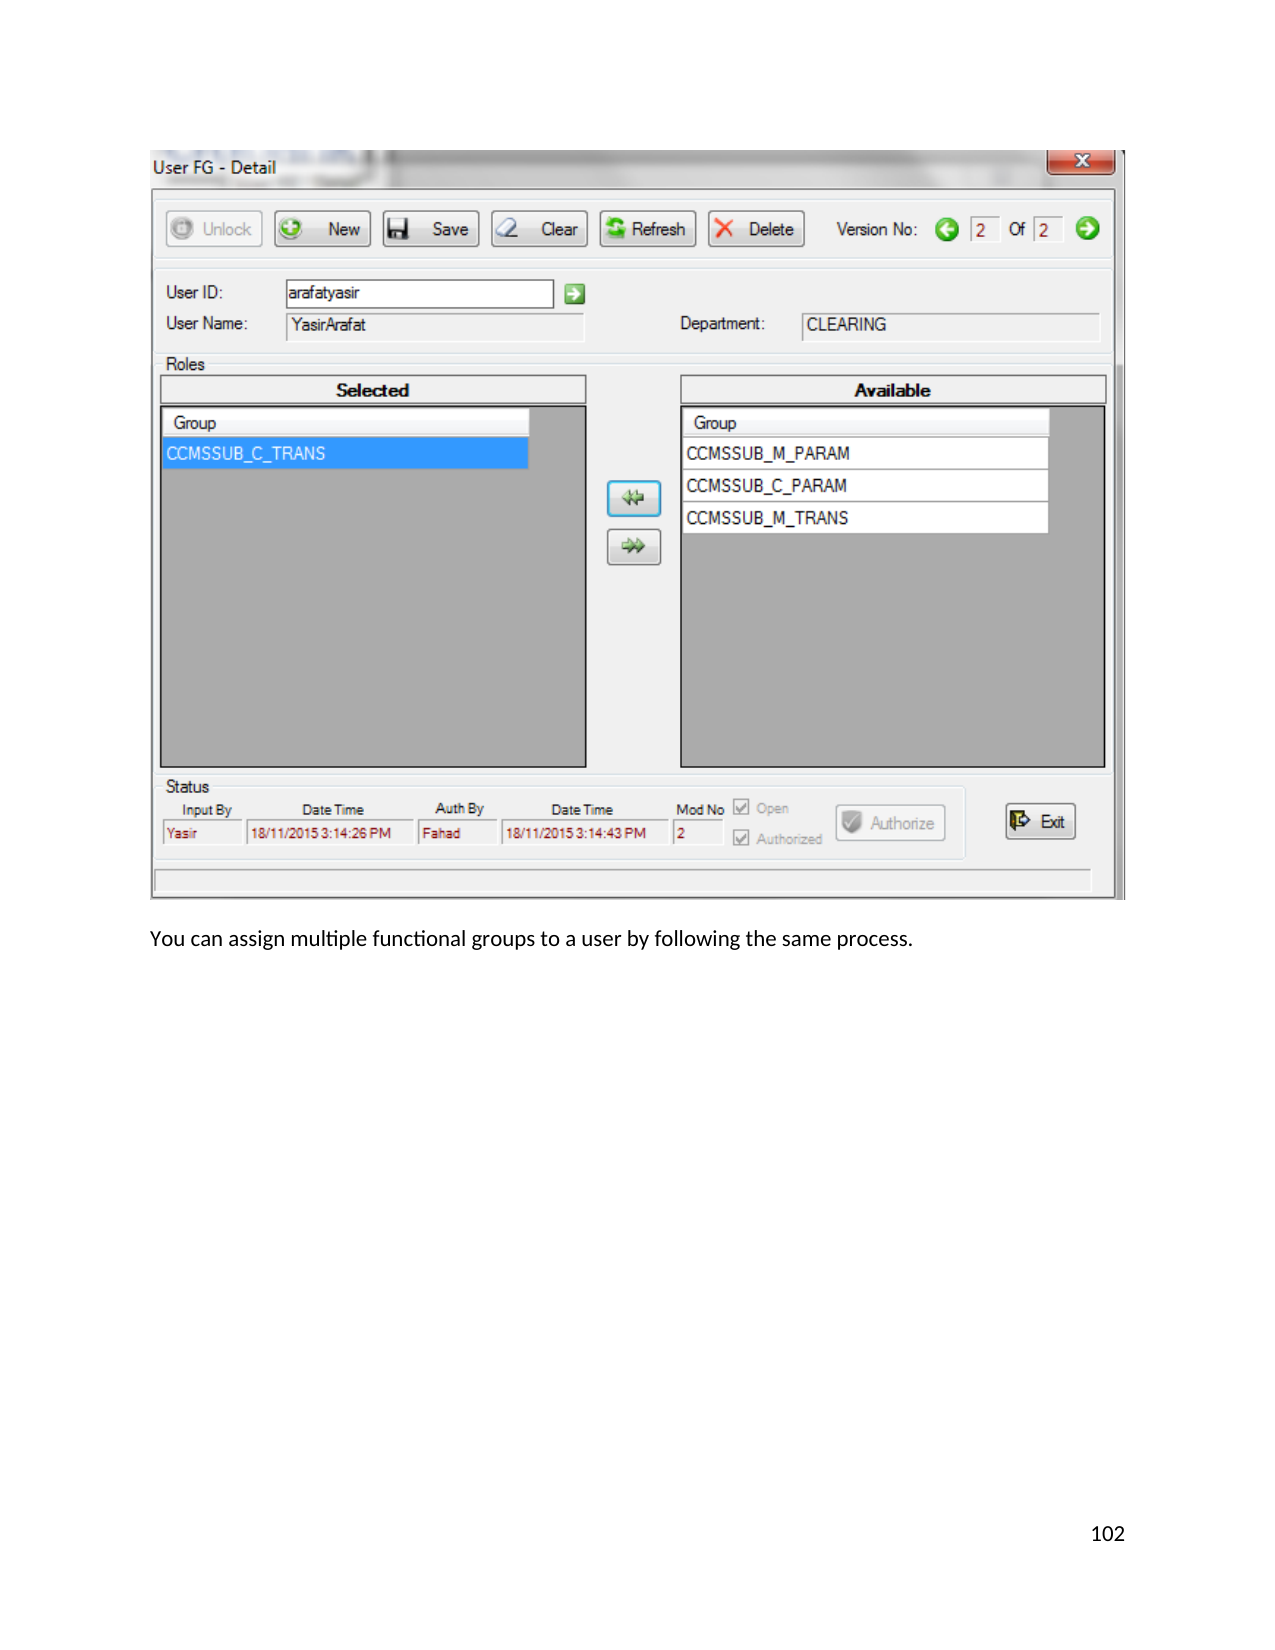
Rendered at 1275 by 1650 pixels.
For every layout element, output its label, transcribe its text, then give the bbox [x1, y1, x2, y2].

text You can assign multiple functional groups to a user by following the same process. [150, 924, 1125, 953]
picture [150, 150, 1125, 900]
